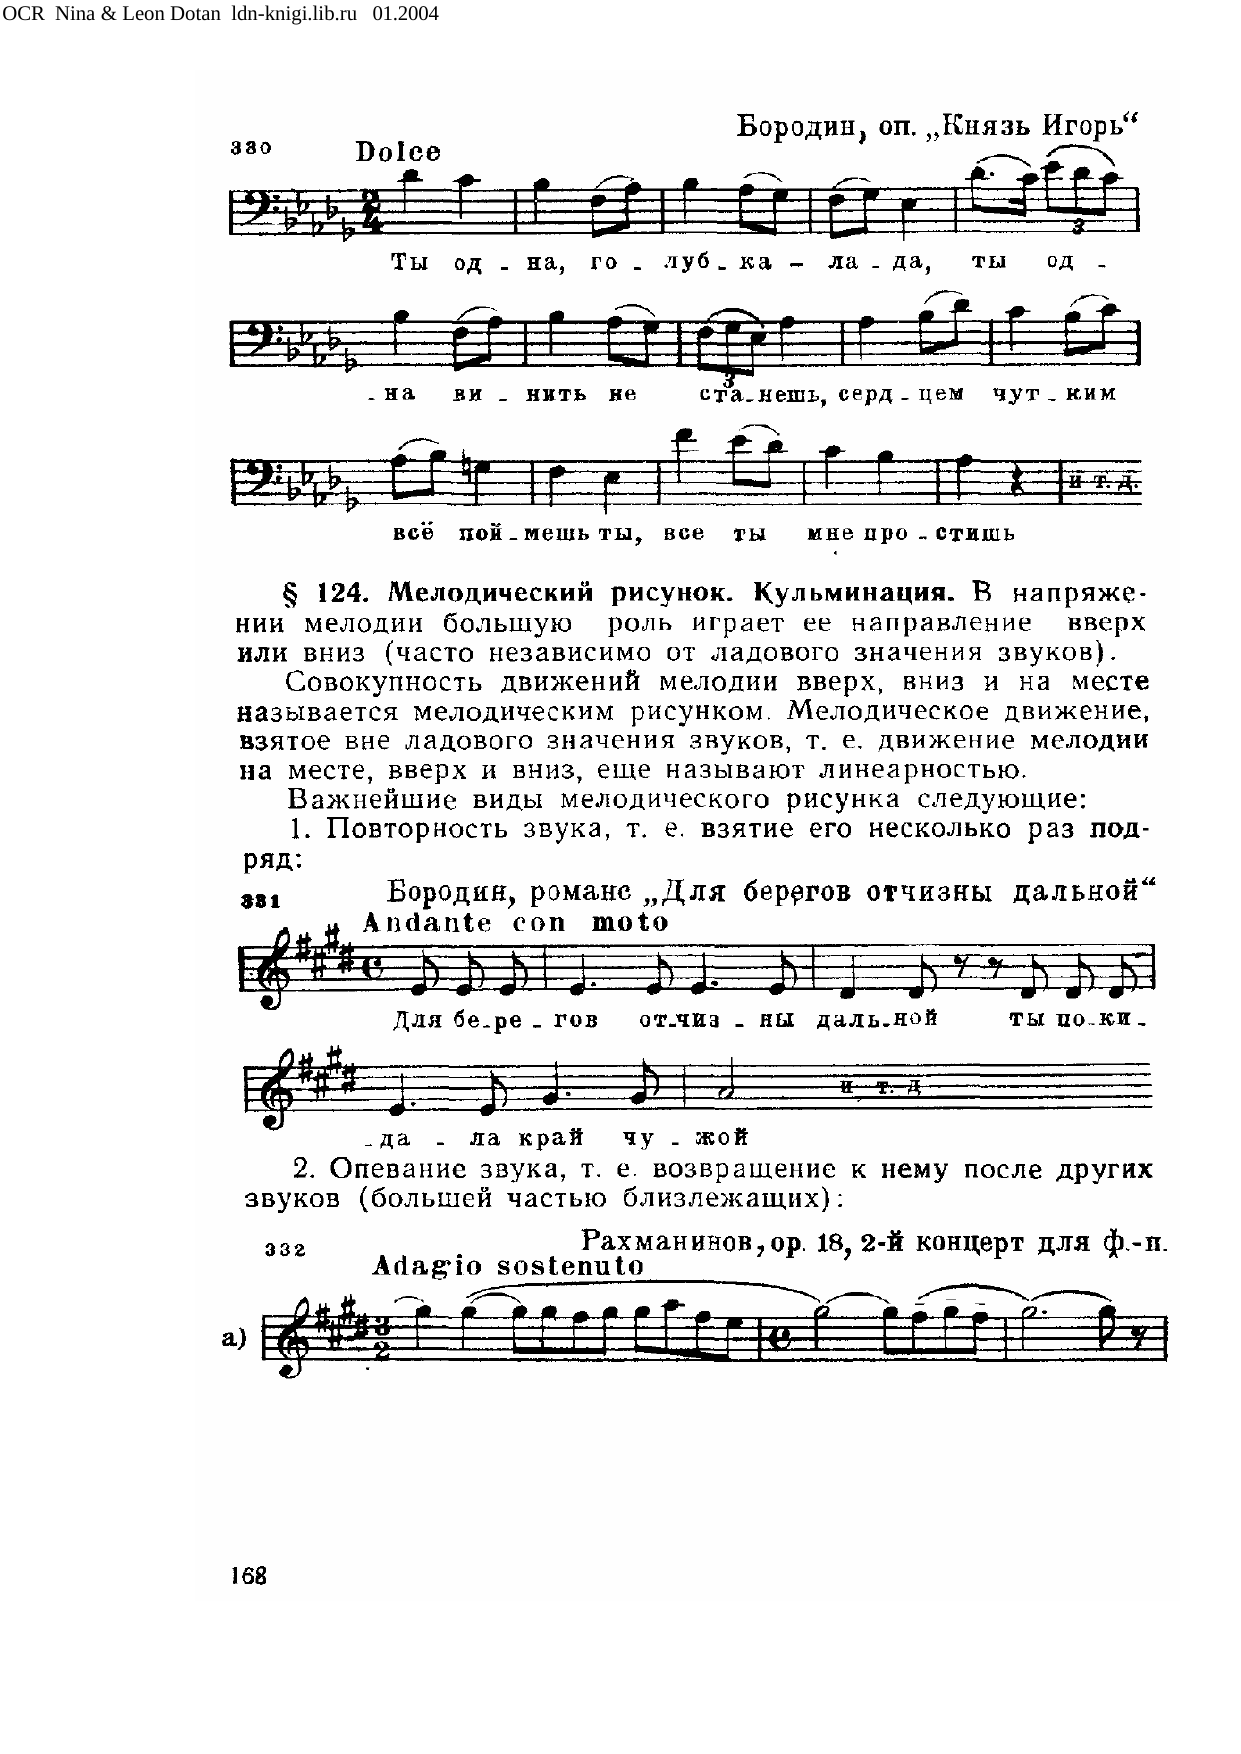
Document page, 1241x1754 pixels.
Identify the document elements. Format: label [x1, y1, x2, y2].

picture [194, 70, 1181, 1601]
